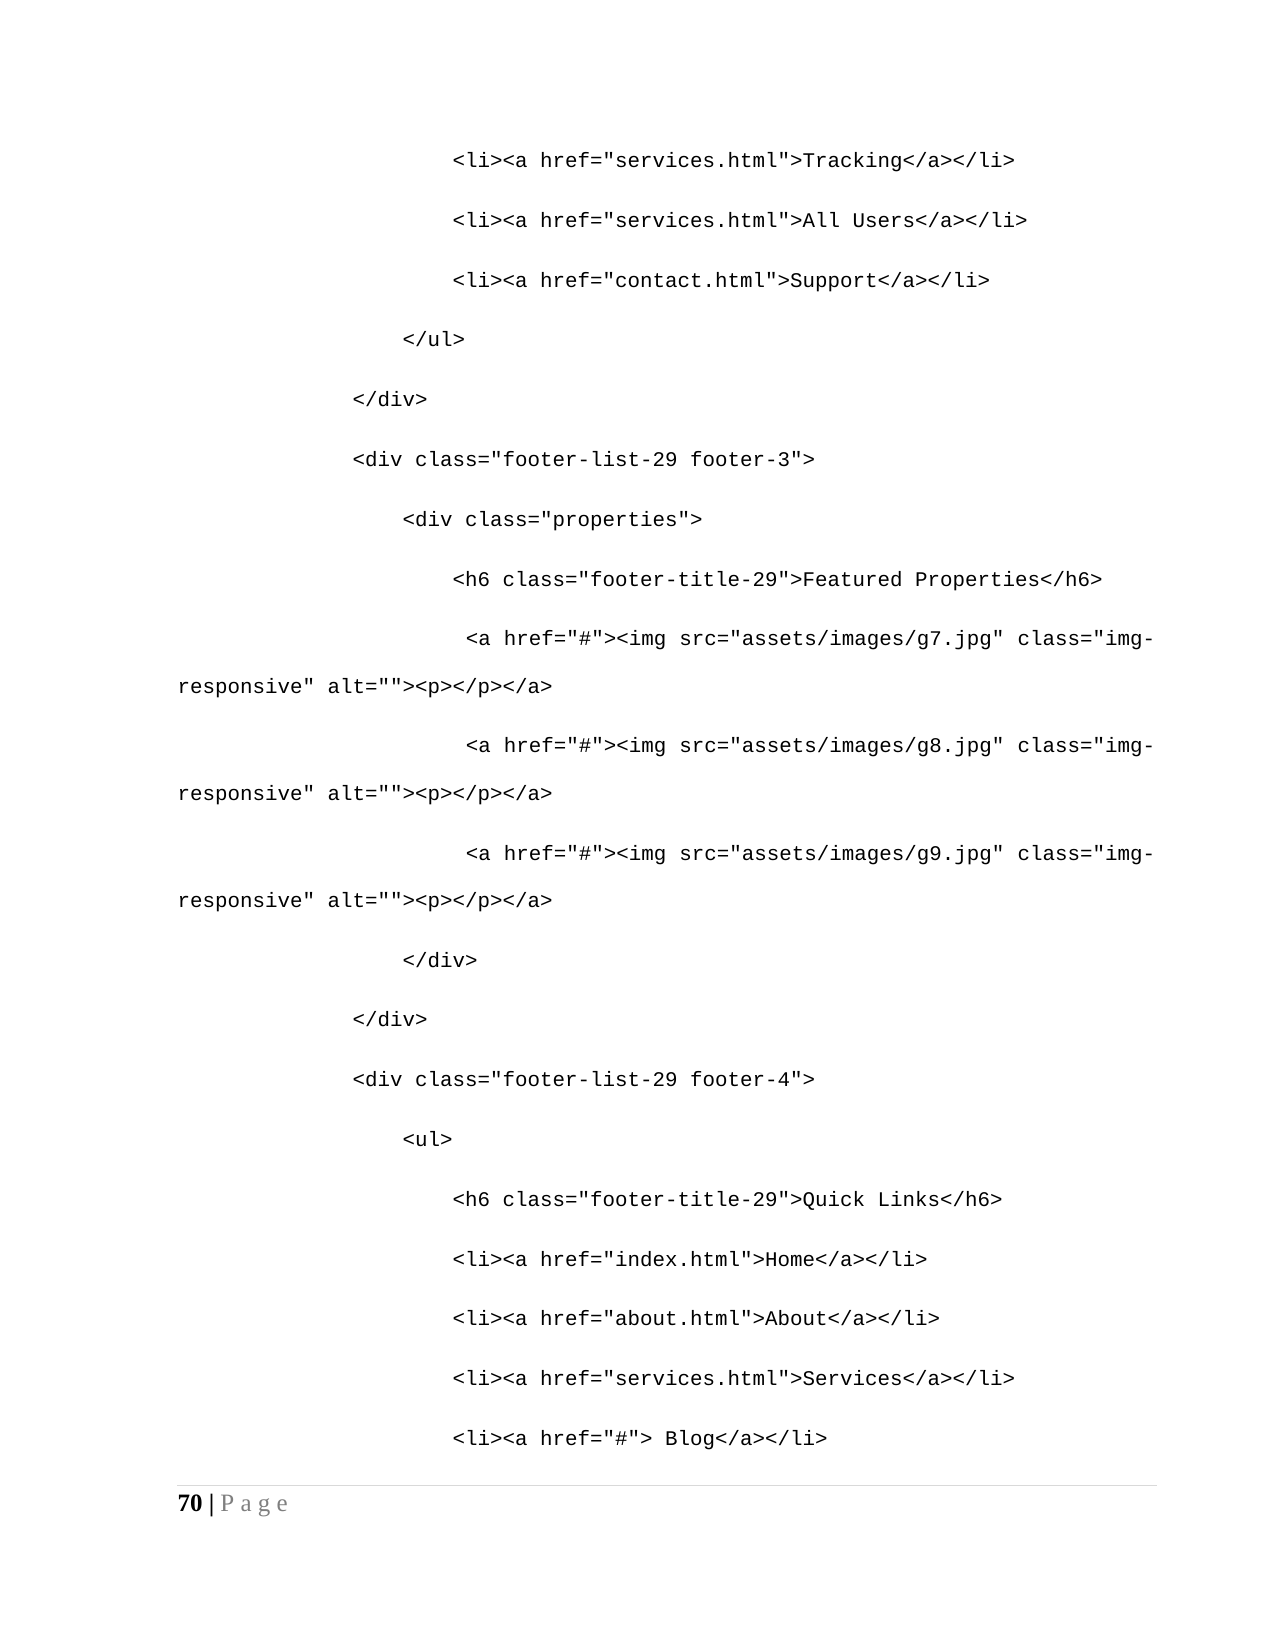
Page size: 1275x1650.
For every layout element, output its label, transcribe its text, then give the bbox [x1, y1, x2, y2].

text <h6 class="footer-title-29">Quick Links</h6> [177, 1189, 1157, 1212]
text <a href="#"><img src="assets/images/g7.jpg" class="img-responsive" alt=""><p></p></a> [177, 628, 1157, 699]
text </div> [177, 1009, 1157, 1033]
text <a href="#"><img src="assets/images/g8.jpg" class="img-responsive" alt=""><p></p></a> [177, 735, 1157, 806]
text </ul> [177, 329, 1157, 353]
text <li><a href="index.html">Home</a></li> [177, 1248, 1157, 1272]
text </div> [177, 389, 1157, 413]
text <li><a href="contact.html">Support</a></li> [177, 269, 1157, 293]
text <li><a href="about.html">About</a></li> [177, 1308, 1157, 1332]
text <div class="footer-list-29 footer-4"> [177, 1069, 1157, 1093]
text <li><a href="#"> Blog</a></li> [177, 1428, 1157, 1452]
text <a href="#"><img src="assets/images/g9.jpg" class="img-responsive" alt=""><p></p></a> [177, 842, 1157, 913]
text <li><a href="services.html">All Users</a></li> [177, 210, 1157, 233]
text <div class="footer-list-29 footer-3"> [177, 449, 1157, 473]
text <h6 class="footer-title-29">Featured Properties</h6> [177, 568, 1157, 592]
text <div class="properties"> [177, 509, 1157, 532]
text <li><a href="services.html">Tracking</a></li> [177, 150, 1157, 174]
text <ul> [177, 1129, 1157, 1153]
text <li><a href="services.html">Services</a></li> [177, 1368, 1157, 1392]
text </div> [177, 949, 1157, 973]
